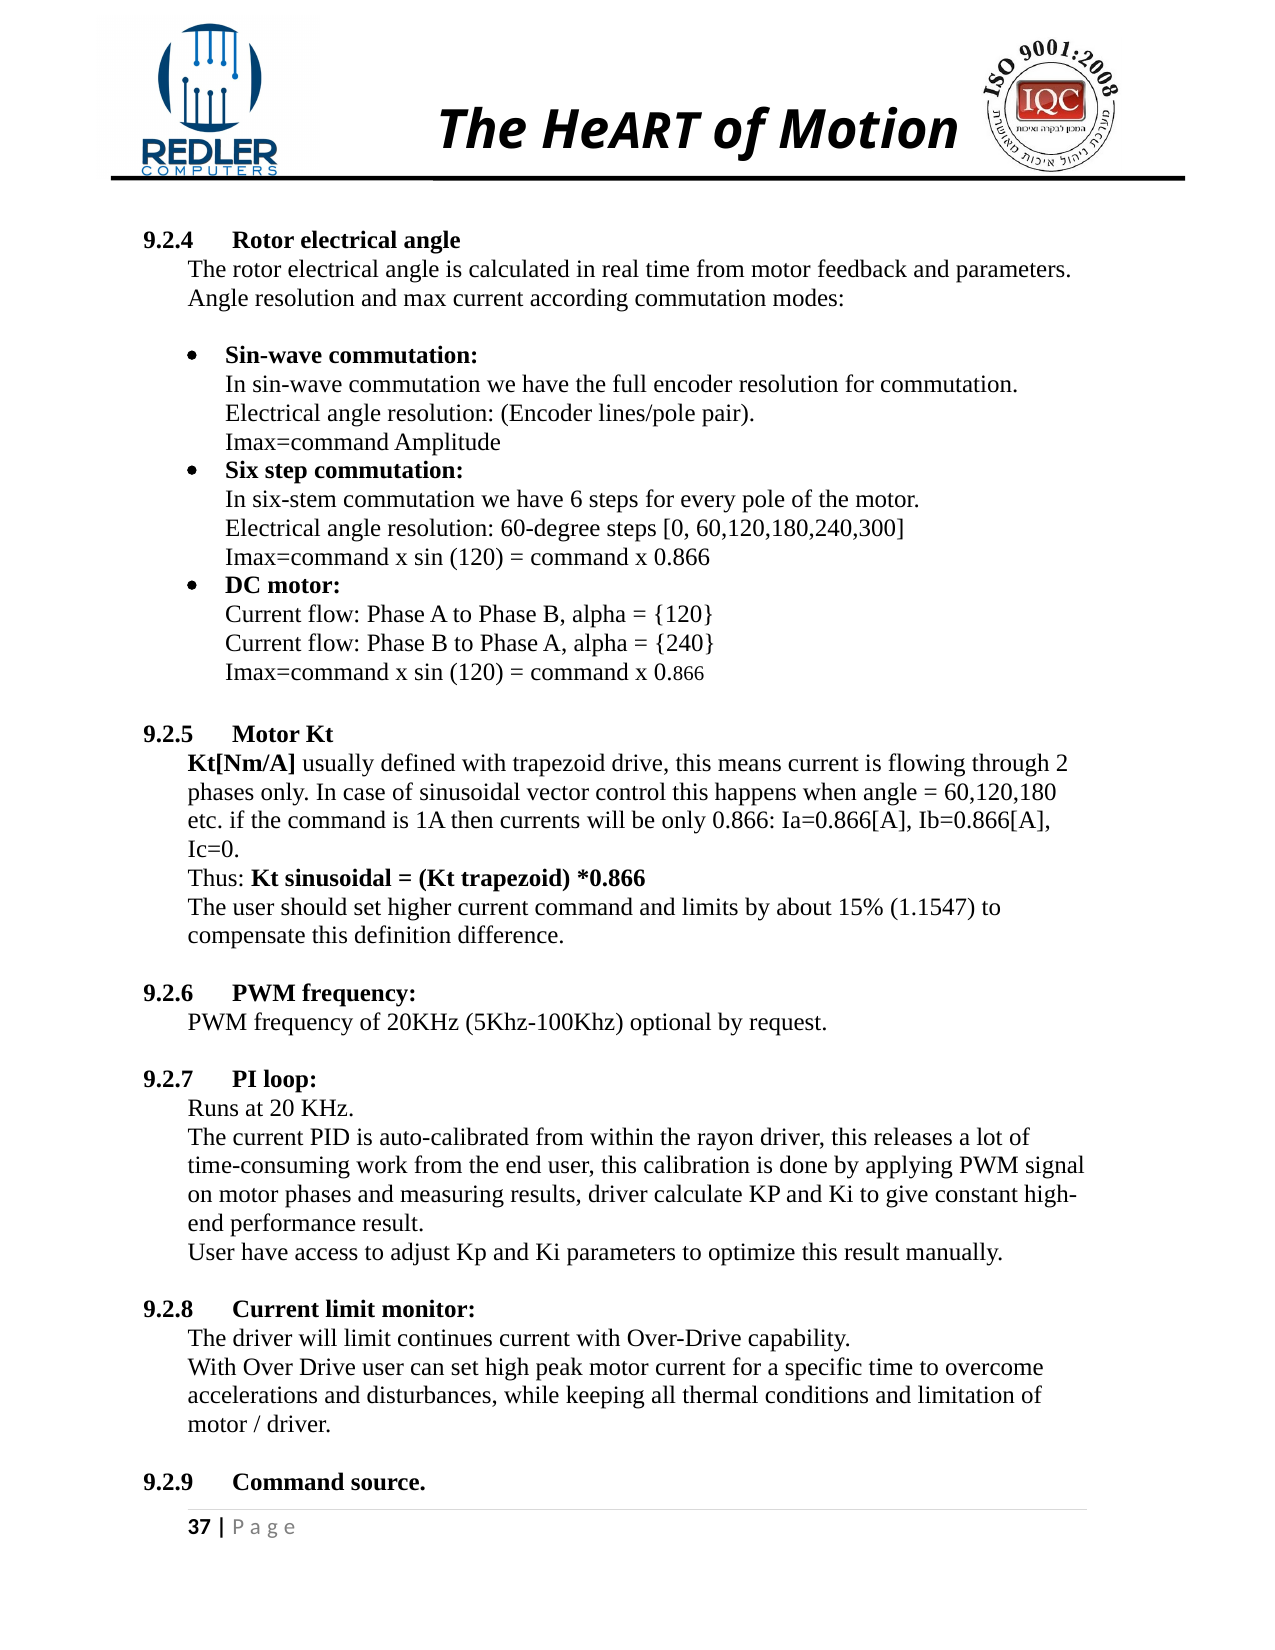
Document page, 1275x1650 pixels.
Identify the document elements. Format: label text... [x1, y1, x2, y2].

list In six-stem commutation we have 6 steps for every pole of the motor. [225, 484, 1087, 513]
list Electrical angle resolution: 60-degree steps [0, 60,120,180,240,300] [225, 513, 1087, 542]
subtitle PWM frequency: [143, 978, 1087, 1007]
list Current flow: Phase B to Phase A, alpha = {240} [225, 628, 1087, 657]
text PWM frequency of 20KHz (5Khz-100Khz) optional by request. [187, 1007, 1087, 1035]
text Kt[Nm/A] usually defined with trapezoid drive, this means current is flowing through 2 phases only. In case of sinusoidal vector control this happens when angle = 60,120,180 etc. if the command is 1A then currents will be only 0.866: Ia=0.866[A], Ib=0.866[A], Ic=0. [187, 748, 1087, 863]
text The current PID is auto-calibrated from within the rayon driver, this releases a lot of time-consuming work from the end user, this calibration is done by applying PWM signal on motor phases and measuring results, driver calculate KP and Ki to give constant high-end performance result. [187, 1122, 1087, 1237]
text User have access to adjust Kp and Ki parameters to optimize this result manually. [187, 1237, 1087, 1265]
list Imax=command x sin (120) = command x 0.866 [225, 657, 1087, 686]
list Six step commutation: [187, 456, 1087, 484]
list Sin-wave commutation: [187, 341, 1087, 369]
text The rotor electrical angle is calculated in real time from motor feedback and parameters. [187, 254, 1087, 283]
subtitle Rotor electrical angle [143, 226, 1087, 254]
list Electrical angle resolution: (Encoder lines/pole pair). [225, 398, 1087, 427]
list Imax=command Amplitude [225, 427, 1087, 456]
list In sin-wave commutation we have the full encoder resolution for commutation. [225, 369, 1087, 398]
subtitle Command source. [143, 1467, 1087, 1495]
text Thus: Kt sinusoidal = (Kt trapezoid) *0.866 [187, 863, 1087, 892]
subtitle Motor Kt [143, 719, 1087, 748]
picture [981, 37, 1122, 174]
text With Over Drive user can set high peak motor current for a specific time to overcome accelerations and disturbances, while keeping all thermal conditions and limitation of motor / driver. [187, 1352, 1087, 1438]
subtitle PI loop: [143, 1064, 1087, 1093]
text The driver will limit continues current with Over-Drive capability. [187, 1323, 1087, 1352]
subtitle Current limit monitor: [143, 1294, 1087, 1323]
text Runs at 20 KHz. [187, 1093, 1087, 1122]
list Imax=command x sin (120) = command x 0.866 [225, 542, 1087, 571]
list Current flow: Phase A to Phase B, alpha = {120} [225, 599, 1087, 628]
text Angle resolution and max current according commutation modes: [187, 283, 1087, 312]
text The user should set higher current command and limits by about 15% (1.1547) to compensate this definition difference. [187, 892, 1087, 949]
list DC motor: [187, 571, 1087, 599]
